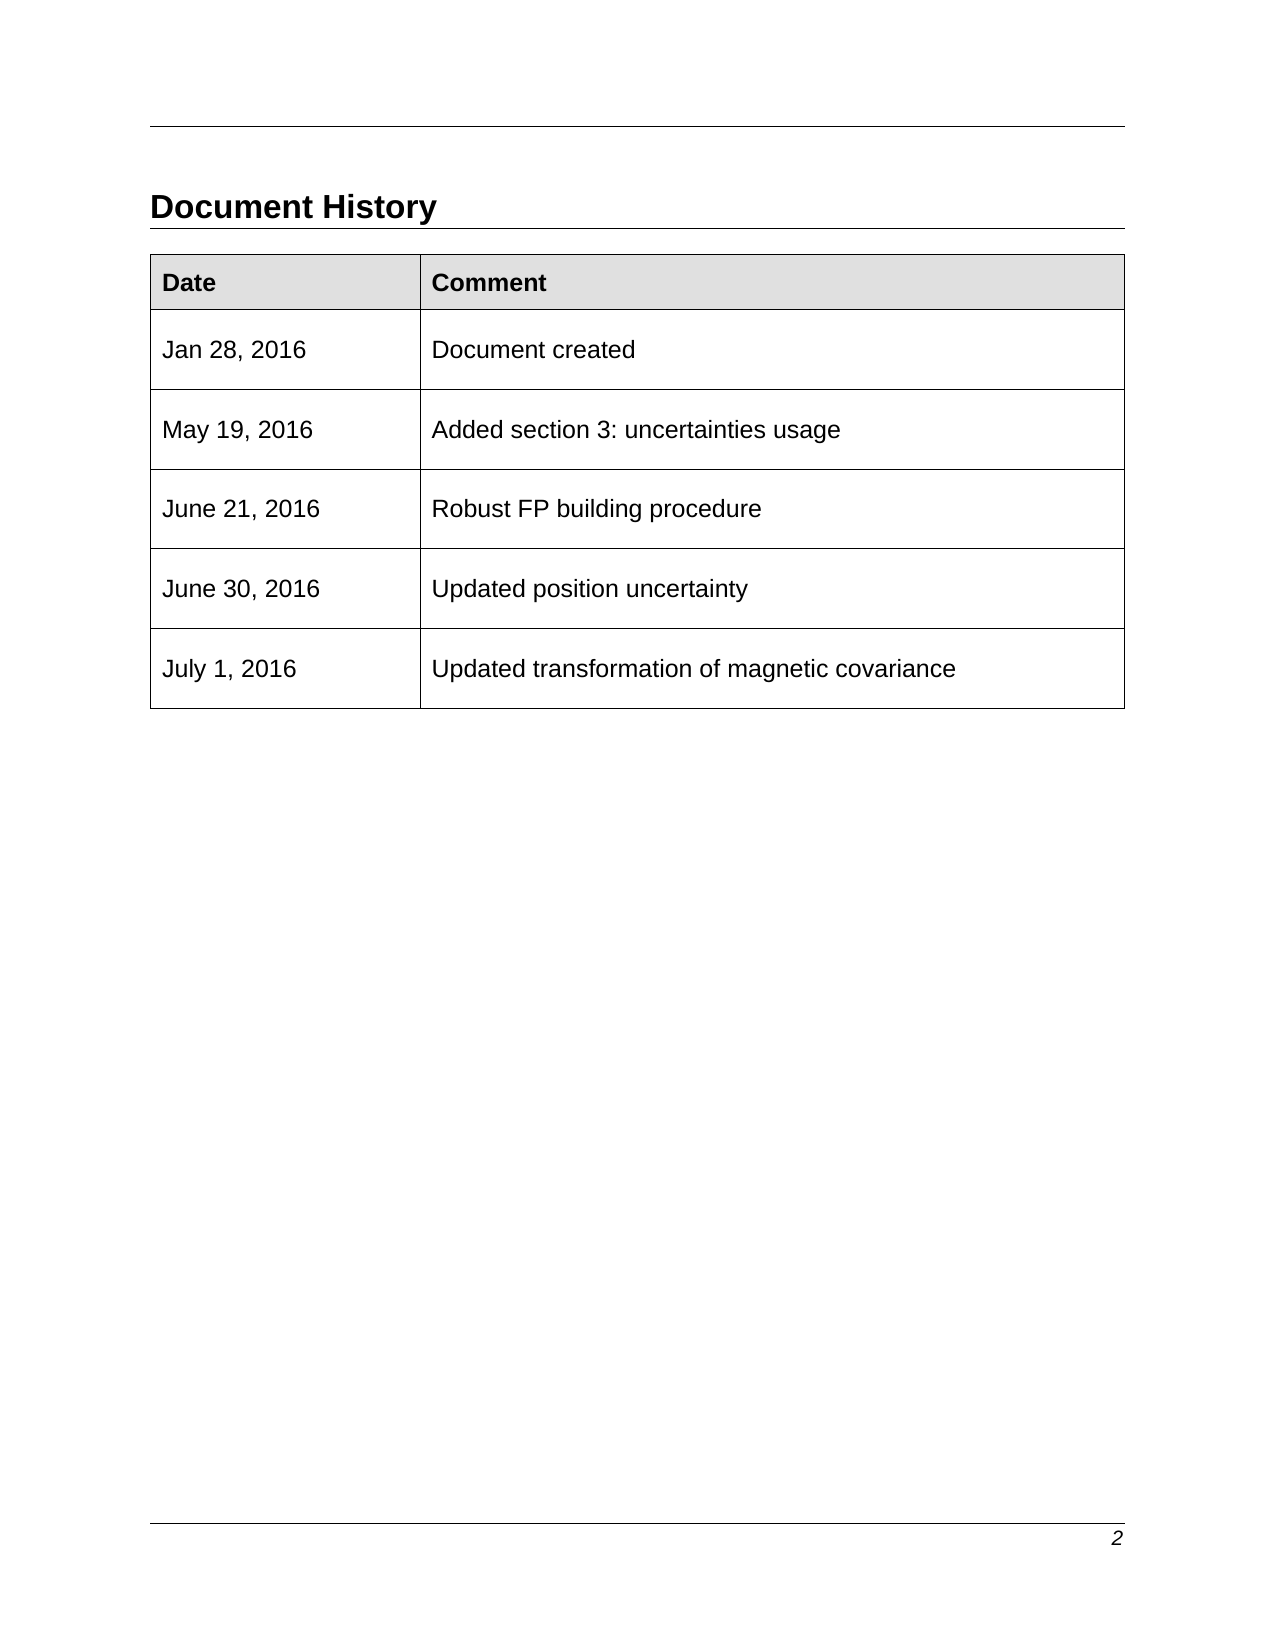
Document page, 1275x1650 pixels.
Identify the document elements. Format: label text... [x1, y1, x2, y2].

table_cell Updated position uncertainty [421, 549, 1124, 628]
table_cell Jan 28, 2016 [151, 310, 420, 389]
table_cell July 1, 2016 [151, 629, 420, 708]
table_cell June 21, 2016 [151, 470, 420, 548]
table_cell Robust FP building procedure [421, 470, 1124, 548]
subtitle Document History [150, 187, 1125, 228]
table_header Comment [421, 255, 1124, 309]
table_cell Updated transformation of magnetic covariance [421, 629, 1124, 708]
table_cell Added section 3: uncertainties usage [421, 390, 1124, 468]
table_header Date [151, 255, 420, 309]
table_cell May 19, 2016 [151, 390, 420, 468]
table_cell June 30, 2016 [151, 549, 420, 628]
table_cell Document created [421, 310, 1124, 389]
